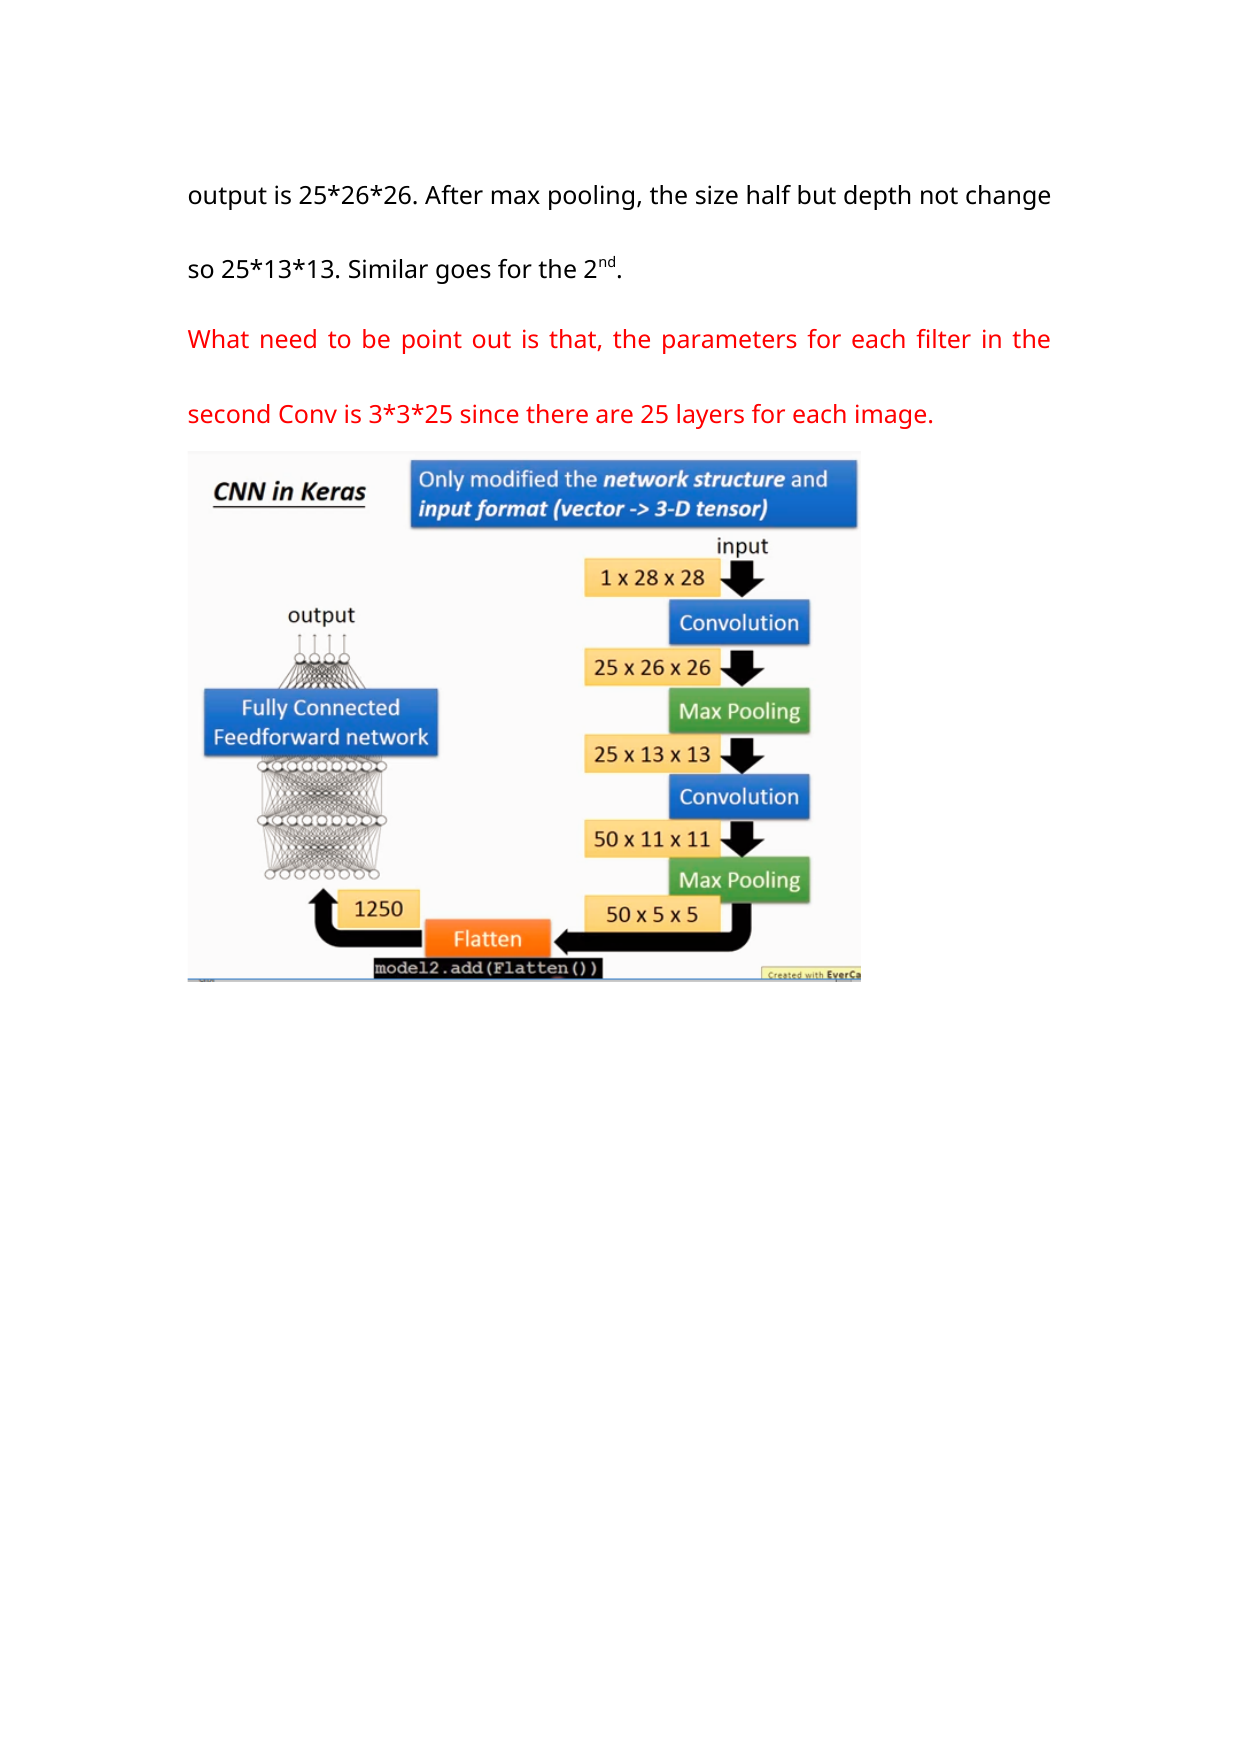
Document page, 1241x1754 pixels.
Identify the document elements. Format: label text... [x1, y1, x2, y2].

picture [187, 451, 861, 982]
text What need to be point out is that, the parameters for each filter in the second Conv is 3*3*25 since there are 25 layers for each image. [187, 307, 1053, 446]
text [187, 162, 1053, 302]
